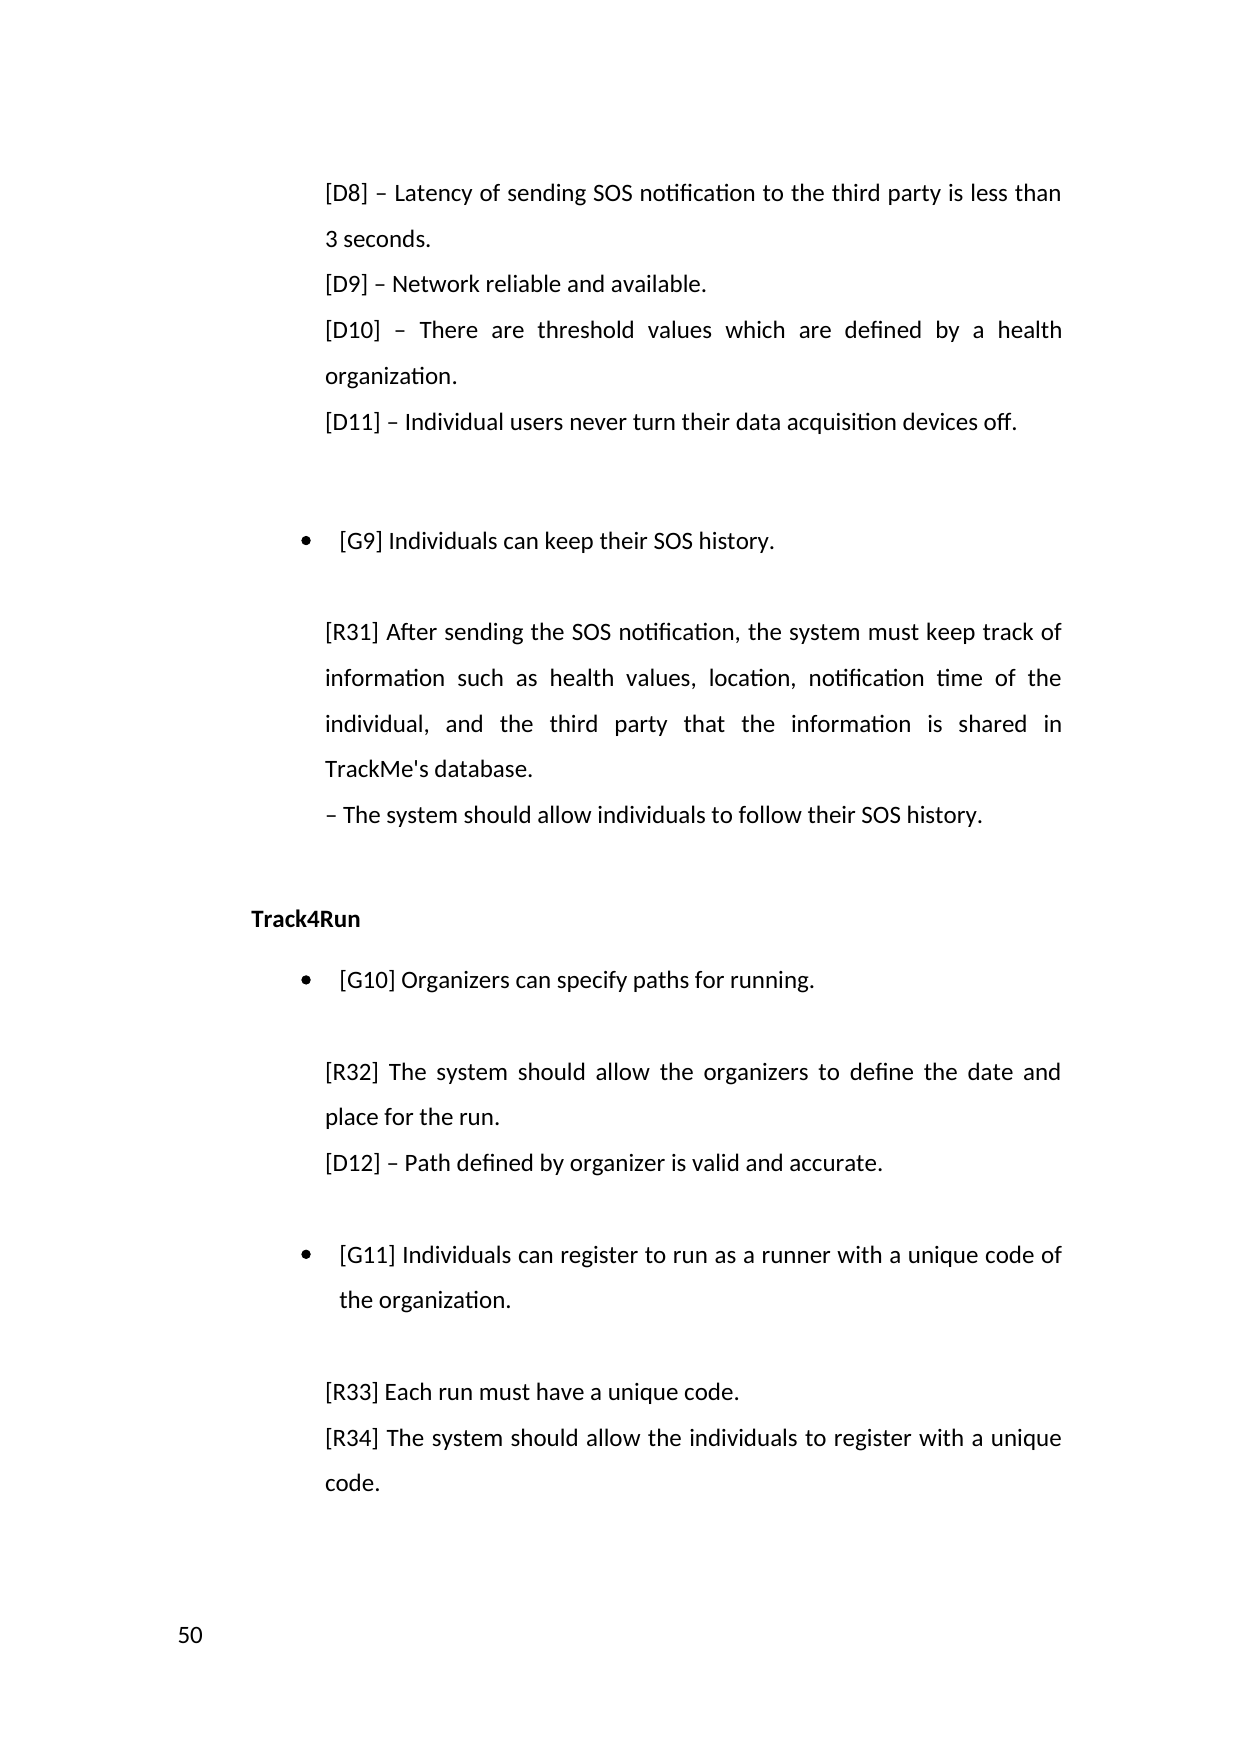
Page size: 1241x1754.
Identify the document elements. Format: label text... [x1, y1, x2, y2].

list [D8] – Latency of sending SOS notification to the third party is less than 3 seconds. [325, 177, 1063, 253]
list [D12] – Path defined by organizer is valid and accurate. [288, 1147, 1063, 1178]
list [R33] Each run must have a unique code. [288, 1376, 1063, 1406]
list [G11] Individuals can register to run as a runner with a unique code of the organization. [302, 1239, 1063, 1315]
list [G10] Organizers can specify paths for running. [302, 964, 1063, 995]
list [G9] Individuals can keep their SOS history. [302, 525, 1063, 556]
list [R34] The system should allow the individuals to register with a unique code. [325, 1422, 1063, 1498]
list [D10] – There are threshold values which are defined by a health organization. [325, 314, 1063, 391]
list [R31] After sending the SOS notification, the system must keep track of information such as health values, location, notification time of the individual, and the third party that the information is shared in TrackMe's database. [325, 616, 1063, 784]
list – The system should allow individuals to follow their SOS history. [288, 799, 1063, 830]
text Track4Run [177, 903, 1063, 934]
list [D11] – Individual users never turn their data acquisition devices off. [288, 406, 1063, 436]
list [R32] The system should allow the organizers to define the date and place for the run. [325, 1056, 1063, 1132]
list [D9] – Network reliable and available. [288, 269, 1063, 299]
